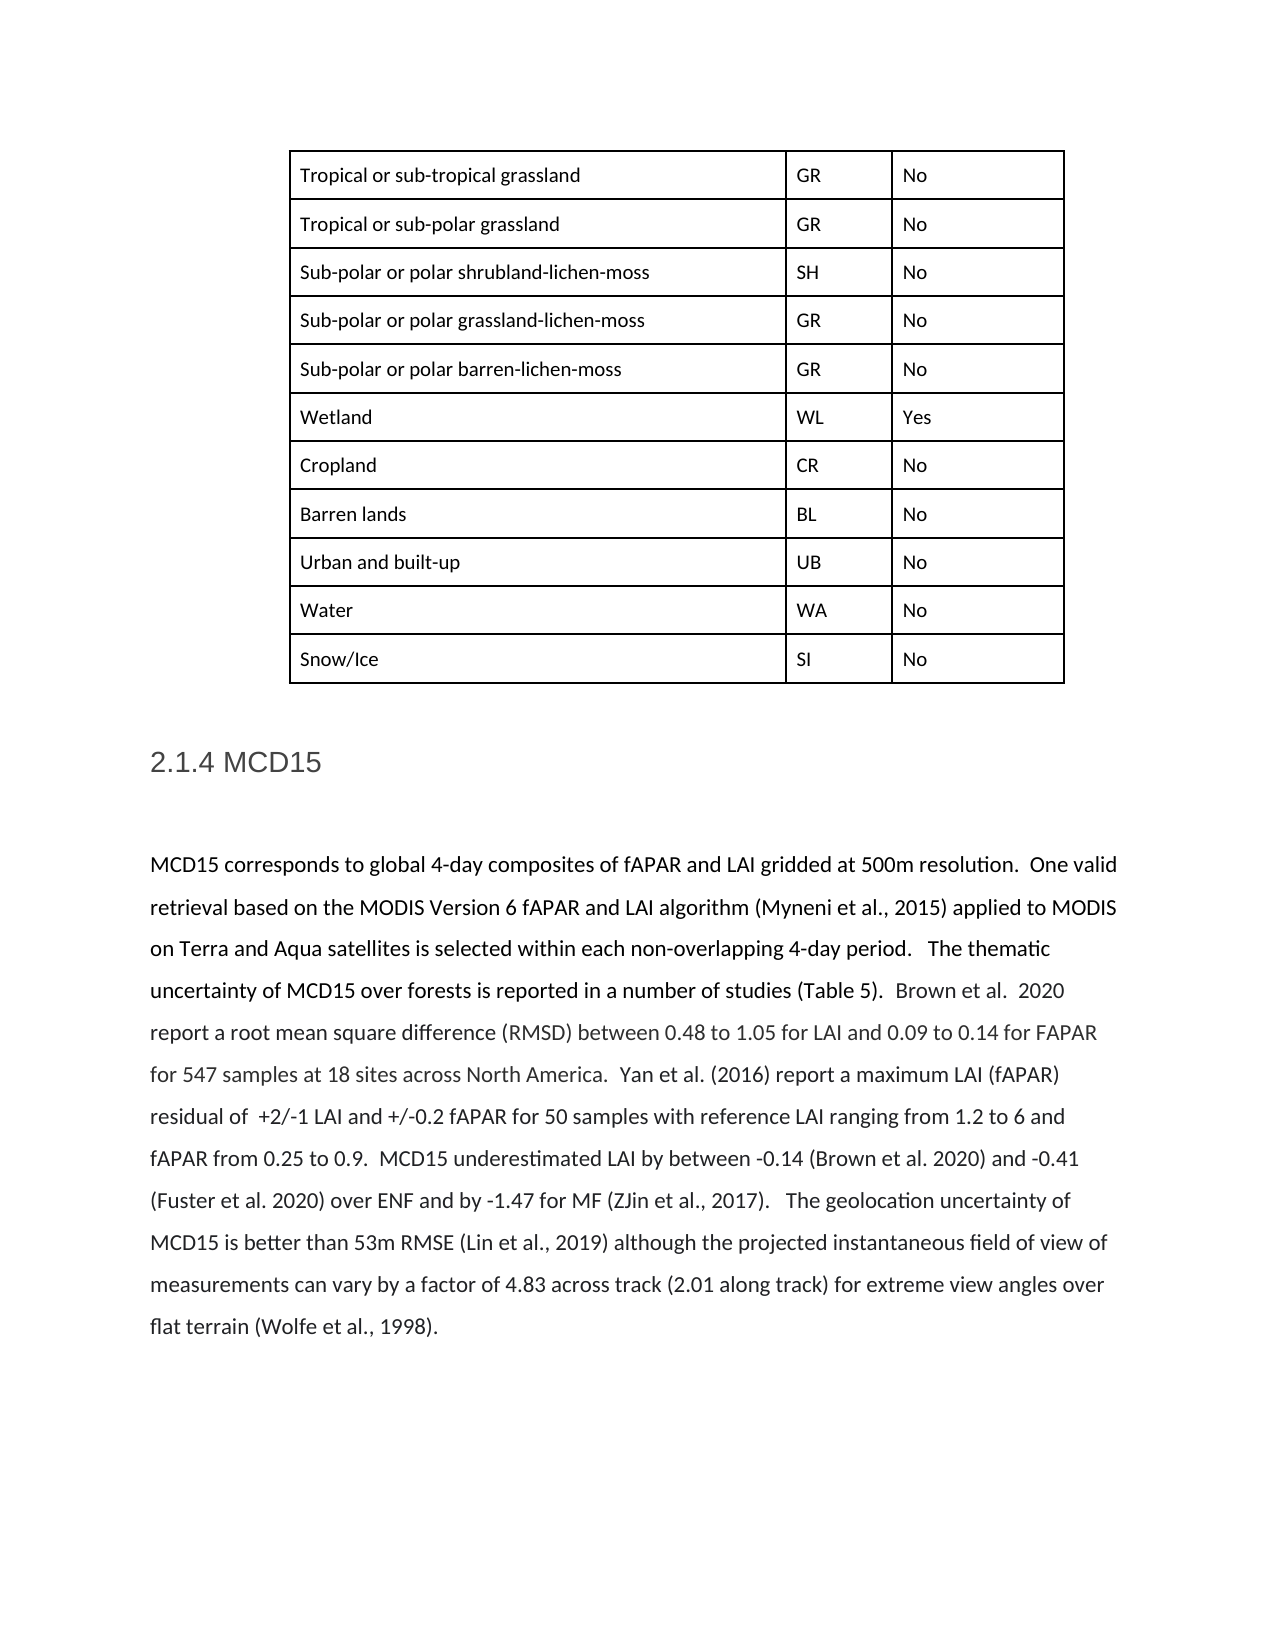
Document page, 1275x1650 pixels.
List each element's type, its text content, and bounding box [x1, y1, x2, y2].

table_cell GR [787, 152, 891, 198]
table_cell No [893, 490, 1063, 537]
table_cell No [893, 249, 1063, 295]
table_cell No [893, 152, 1063, 198]
table_cell No [893, 297, 1063, 343]
table_cell Tropical or sub-polar grassland [291, 200, 785, 247]
table_cell No [893, 442, 1063, 488]
table_cell Wetland [291, 394, 785, 440]
table_cell CR [787, 442, 891, 488]
table_cell Snow/Ice [291, 635, 785, 682]
table_cell WA [787, 587, 891, 633]
table_cell GR [787, 345, 891, 392]
table_cell GR [787, 200, 891, 247]
table_cell Sub-polar or polar barren-lichen-moss [291, 345, 785, 392]
table_cell Sub-polar or polar shrubland-lichen-moss [291, 249, 785, 295]
table_cell BL [787, 490, 891, 537]
table_cell Yes [893, 394, 1063, 440]
text MCD15 corresponds to global 4-day composites of fAPAR and LAI gridded at 500m resolution. One valid retrieval based on the MODIS Version 6 fAPAR and LAI algorithm (Myneni et al., 2015) applied to MODIS on Terra and Aqua satellites is selected within each non-overlapping 4-day period. The thematic uncertainty of MCD15 over forests is reported in a number of studies (Table 5). Brown et al. 2020 report a root mean square difference (RMSD) between 0.48 to 1.05 for LAI and 0.09 to 0.14 for FAPAR for 547 samples at 18 sites across North America. Yan et al. (2016) report a maximum LAI (fAPAR) residual of +2/-1 LAI and +/-0.2 fAPAR for 50 samples with reference LAI ranging from 1.2 to 6 and fAPAR from 0.25 to 0.9. MCD15 underestimated LAI by between -0.14 (Brown et al. 2020) and -0.41 (Fuster et al. 2020) over ENF and by -1.47 for MF (ZJin et al., 2017). The geolocation uncertainty of MCD15 is better than 53m RMSE (Lin et al., 2019) although the projected instantaneous field of view of measurements can vary by a factor of 4.83 across track (2.01 along track) for extreme view angles over flat terrain (Wolfe et al., 1998). [150, 851, 1125, 1340]
table_cell GR [787, 297, 891, 343]
table_cell Sub-polar or polar grassland-lichen-moss [291, 297, 785, 343]
table_cell Cropland [291, 442, 785, 488]
subtitle 2.1.4 MCD15 [150, 745, 1125, 779]
table_cell Barren lands [291, 490, 785, 537]
table_cell WL [787, 394, 891, 440]
table_cell SH [787, 249, 891, 295]
table_cell Urban and built-up [291, 539, 785, 585]
table_cell UB [787, 539, 891, 585]
table_cell SI [787, 635, 891, 682]
table_cell No [893, 635, 1063, 682]
table_cell No [893, 587, 1063, 633]
table_cell Water [291, 587, 785, 633]
table_cell No [893, 200, 1063, 247]
table_cell No [893, 345, 1063, 392]
table_cell No [893, 539, 1063, 585]
table_cell Tropical or sub-tropical grassland [291, 152, 785, 198]
